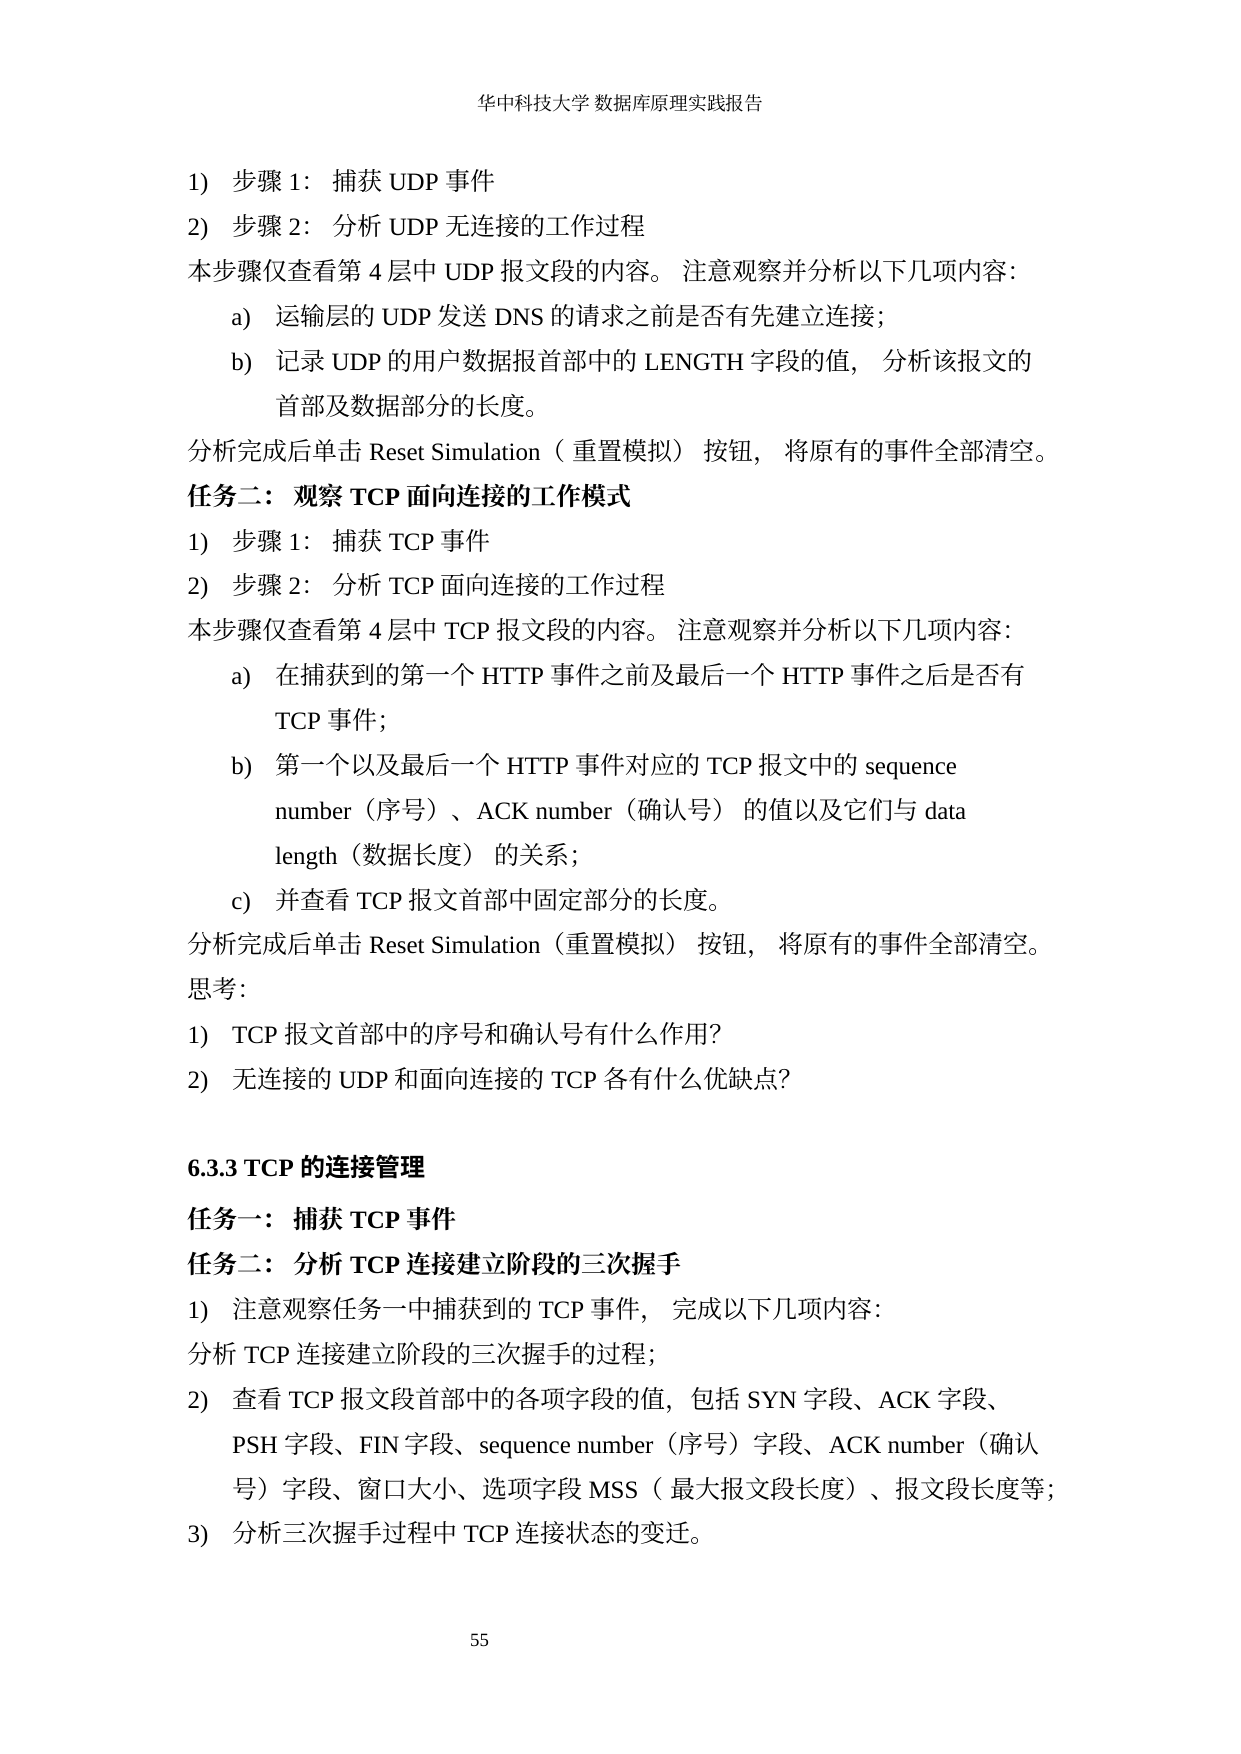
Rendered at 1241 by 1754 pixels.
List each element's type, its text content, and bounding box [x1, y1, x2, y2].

list TCP 报文首部中的序号和确认号有什么作用？ [187, 1015, 1053, 1051]
list 步骤 1： 捕获 TCP 事件 [187, 521, 1053, 557]
list 分析三次握手过程中 TCP 连接状态的变迁。 [187, 1514, 1053, 1550]
text 分析完成后单击 Reset Simulation（ 重置模拟） 按钮， 将原有的事件全部清空。 [187, 431, 1053, 467]
list 运输层的 UDP 发送 DNS 的请求之前是否有先建立连接； [231, 297, 1053, 333]
text 任务一： 捕获 TCP 事件 [187, 1200, 1053, 1236]
list 并查看 TCP 报文首部中固定部分的长度。 [231, 880, 1053, 916]
list 记录 UDP 的用户数据报首部中的 LENGTH 字段的值， 分析该报文的首部及数据部分的长度。 [231, 342, 1053, 422]
list 第一个以及最后一个 HTTP 事件对应的 TCP 报文中的 sequence number（序号）、ACK number（确认号） 的值以及它们与 data length（数据长度） 的关系； [231, 746, 1053, 871]
list 查看 TCP 报文段首部中的各项字段的值，包括 SYN 字段、ACK 字段、 PSH 字段、FIN字段、sequence number（序号）字段、ACK number（确认号）字段、窗口大小、选项字段 MSS（ 最大报文段长度）、报文段长度等； [187, 1379, 1053, 1505]
text 任务二： 观察 TCP 面向连接的工作模式 [187, 476, 1053, 512]
text 思考： [187, 970, 1053, 1006]
list 注意观察任务一中捕获到的 TCP 事件， 完成以下几项内容： [187, 1290, 1053, 1326]
list 无连接的 UDP 和面向连接的 TCP 各有什么优缺点？ [187, 1060, 1053, 1096]
text 分析完成后单击 Reset Simulation（重置模拟） 按钮， 将原有的事件全部清空。 [187, 925, 1053, 961]
text 本步骤仅查看第 4 层中 UDP 报文段的内容。 注意观察并分析以下几项内容： [187, 252, 1053, 288]
list 步骤 2： 分析 UDP 无连接的工作过程 [187, 207, 1053, 243]
list 步骤 1： 捕获 UDP 事件 [187, 162, 1053, 198]
subtitle 6.3.3 TCP 的连接管理 [187, 1147, 1053, 1183]
text 任务二： 分析 TCP 连接建立阶段的三次握手 [187, 1245, 1053, 1281]
text 分析 TCP 连接建立阶段的三次握手的过程； [187, 1334, 1053, 1371]
list 步骤 2： 分析 TCP 面向连接的工作过程 [187, 566, 1053, 602]
list 在捕获到的第一个 HTTP 事件之前及最后一个 HTTP 事件之后是否有 TCP 事件； [231, 656, 1053, 737]
text 本步骤仅查看第 4 层中 TCP 报文段的内容。 注意观察并分析以下几项内容： [187, 611, 1053, 647]
